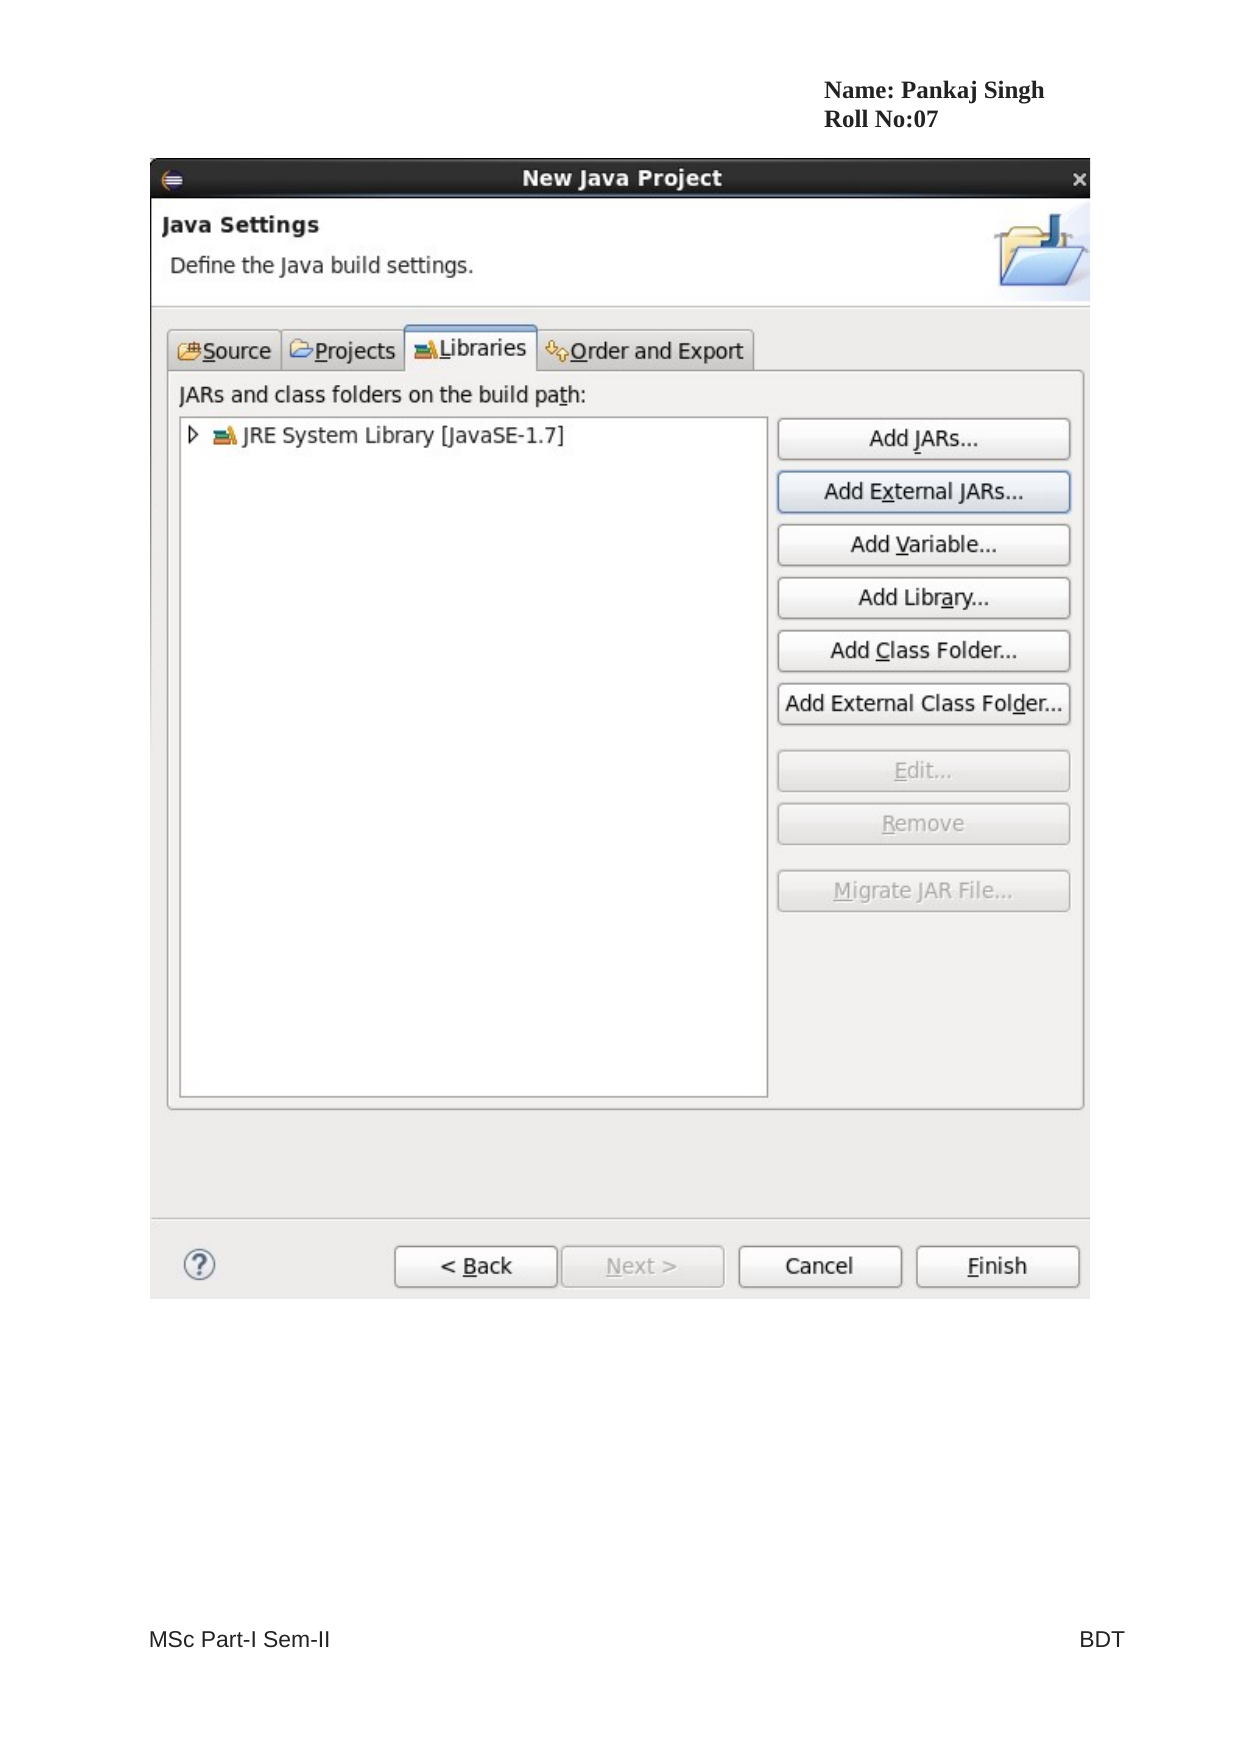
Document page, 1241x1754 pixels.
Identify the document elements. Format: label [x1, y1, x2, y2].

picture [150, 158, 1091, 1299]
